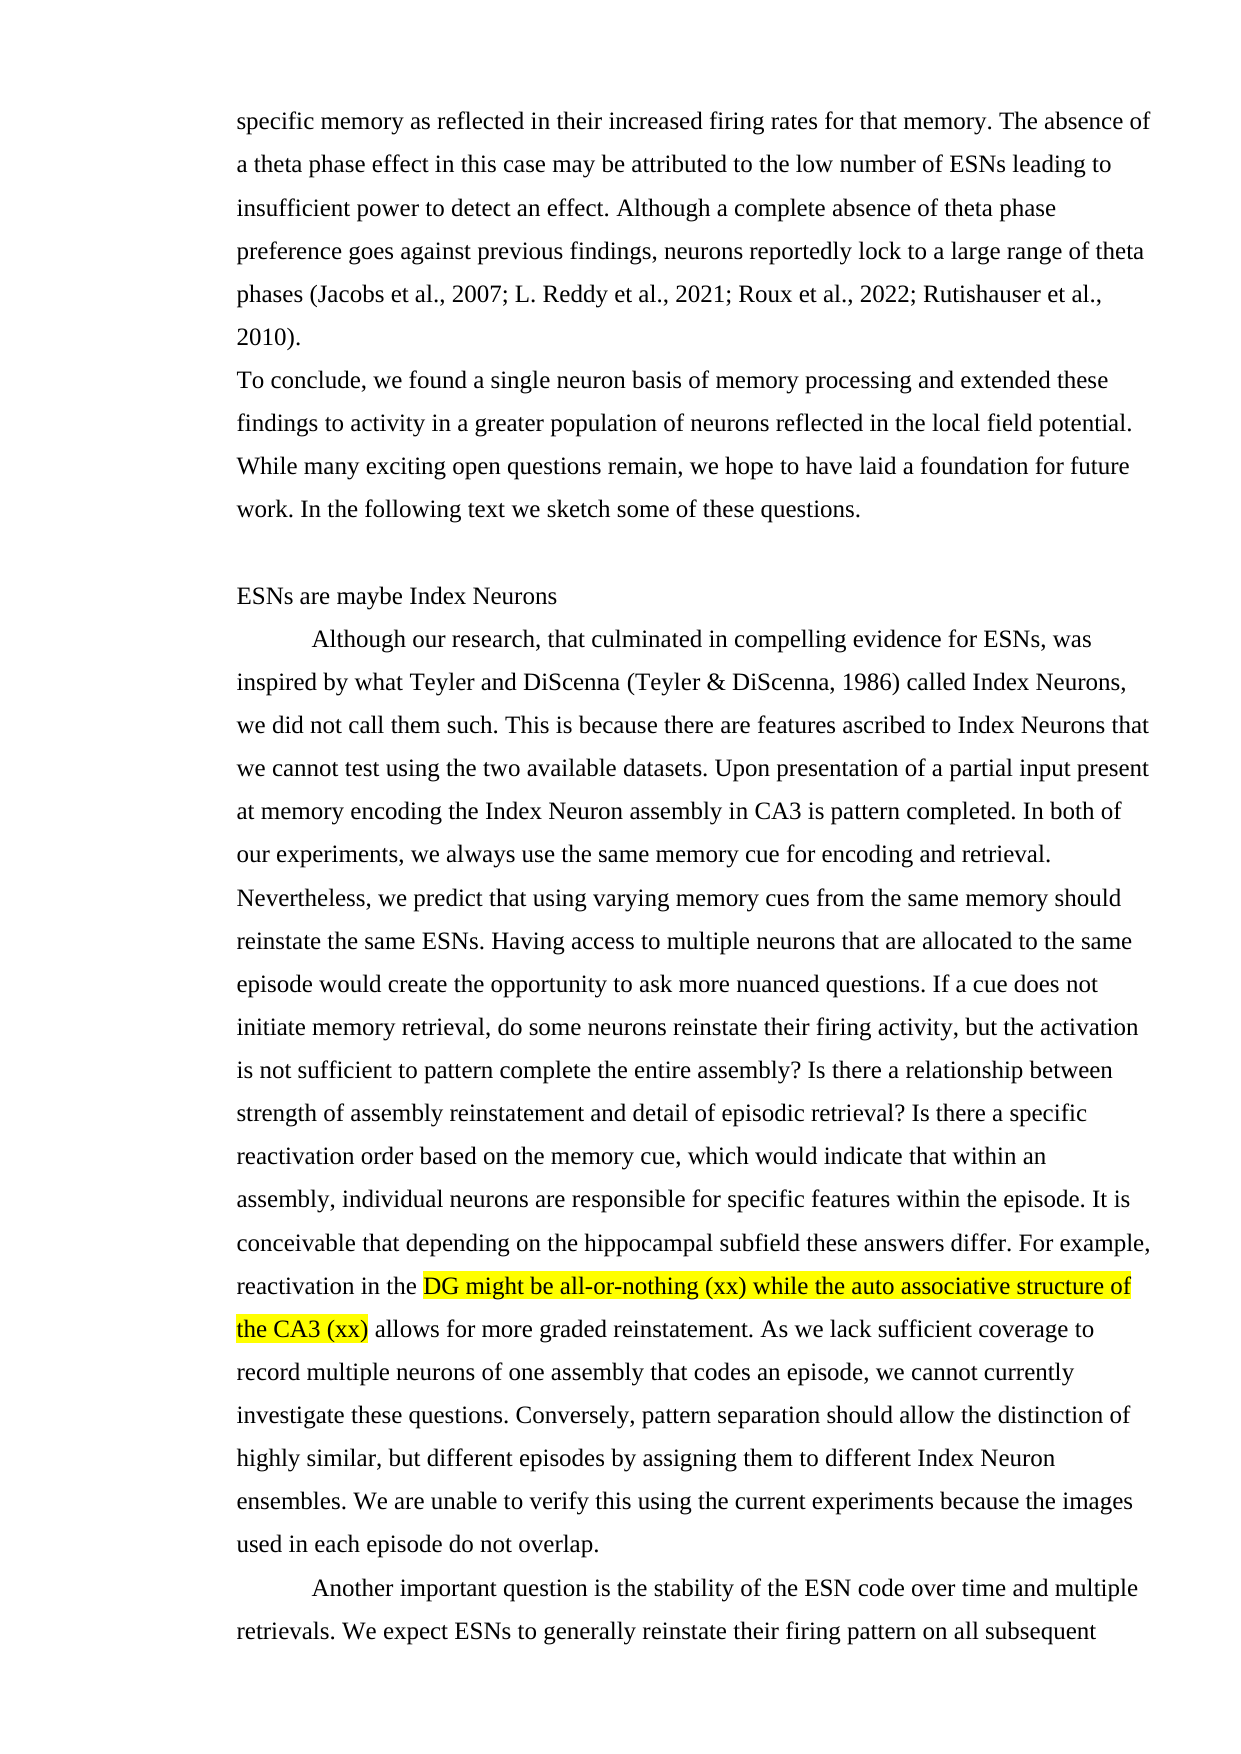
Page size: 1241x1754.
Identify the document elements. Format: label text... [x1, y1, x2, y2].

list To conclude, we found a single neuron basis of memory processing and extended these findings to activity in a greater population of neurons reflected in the local field potential. While many exciting open questions remain, we hope to have laid a foundation for future work. In the following text we sketch some of these questions. [236, 365, 1152, 523]
list Although our research, that culminated in compelling evidence for ESNs, was inspired by what Teyler and DiScenna (Teyler & DiScenna, 1986) called Index Neurons, we did not call them such. This is because there are features ascribed to Index Neurons that we cannot test using the two available datasets. Upon presentation of a partial input present at memory encoding the Index Neuron assembly in CA3 is pattern completed. In both of our experiments, we always use the same memory cue for encoding and retrieval. Nevertheless, we predict that using varying memory cues from the same memory should reinstate the same ESNs. Having access to multiple neurons that are allocated to the same episode would create the opportunity to ask more nuanced questions. If a cue does not initiate memory retrieval, do some neurons reinstate their firing activity, but the activation is not sufficient to pattern complete the entire assembly? Is there a relationship between strength of assembly reinstatement and detail of episodic retrieval? Is there a specific reactivation order based on the memory cue, which would indicate that within an assembly, individual neurons are responsible for specific features within the episode. It is conceivable that depending on the hippocampal subfield these answers differ. For example, reactivation in the DG might be all-or-nothing (xx) while the auto associative structure of the CA3 (xx) allows for more graded reinstatement. As we lack sufficient coverage to record multiple neurons of one assembly that codes an episode, we cannot currently investigate these questions. Conversely, pattern separation should allow the distinction of highly similar, but different episodes by assigning them to different Index Neuron ensembles. We are unable to verify this using the current experiments because the images used in each episode do not overlap. [236, 624, 1152, 1558]
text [236, 1573, 1152, 1644]
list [236, 106, 1152, 351]
list ESNs are maybe Index Neurons [236, 581, 1152, 609]
